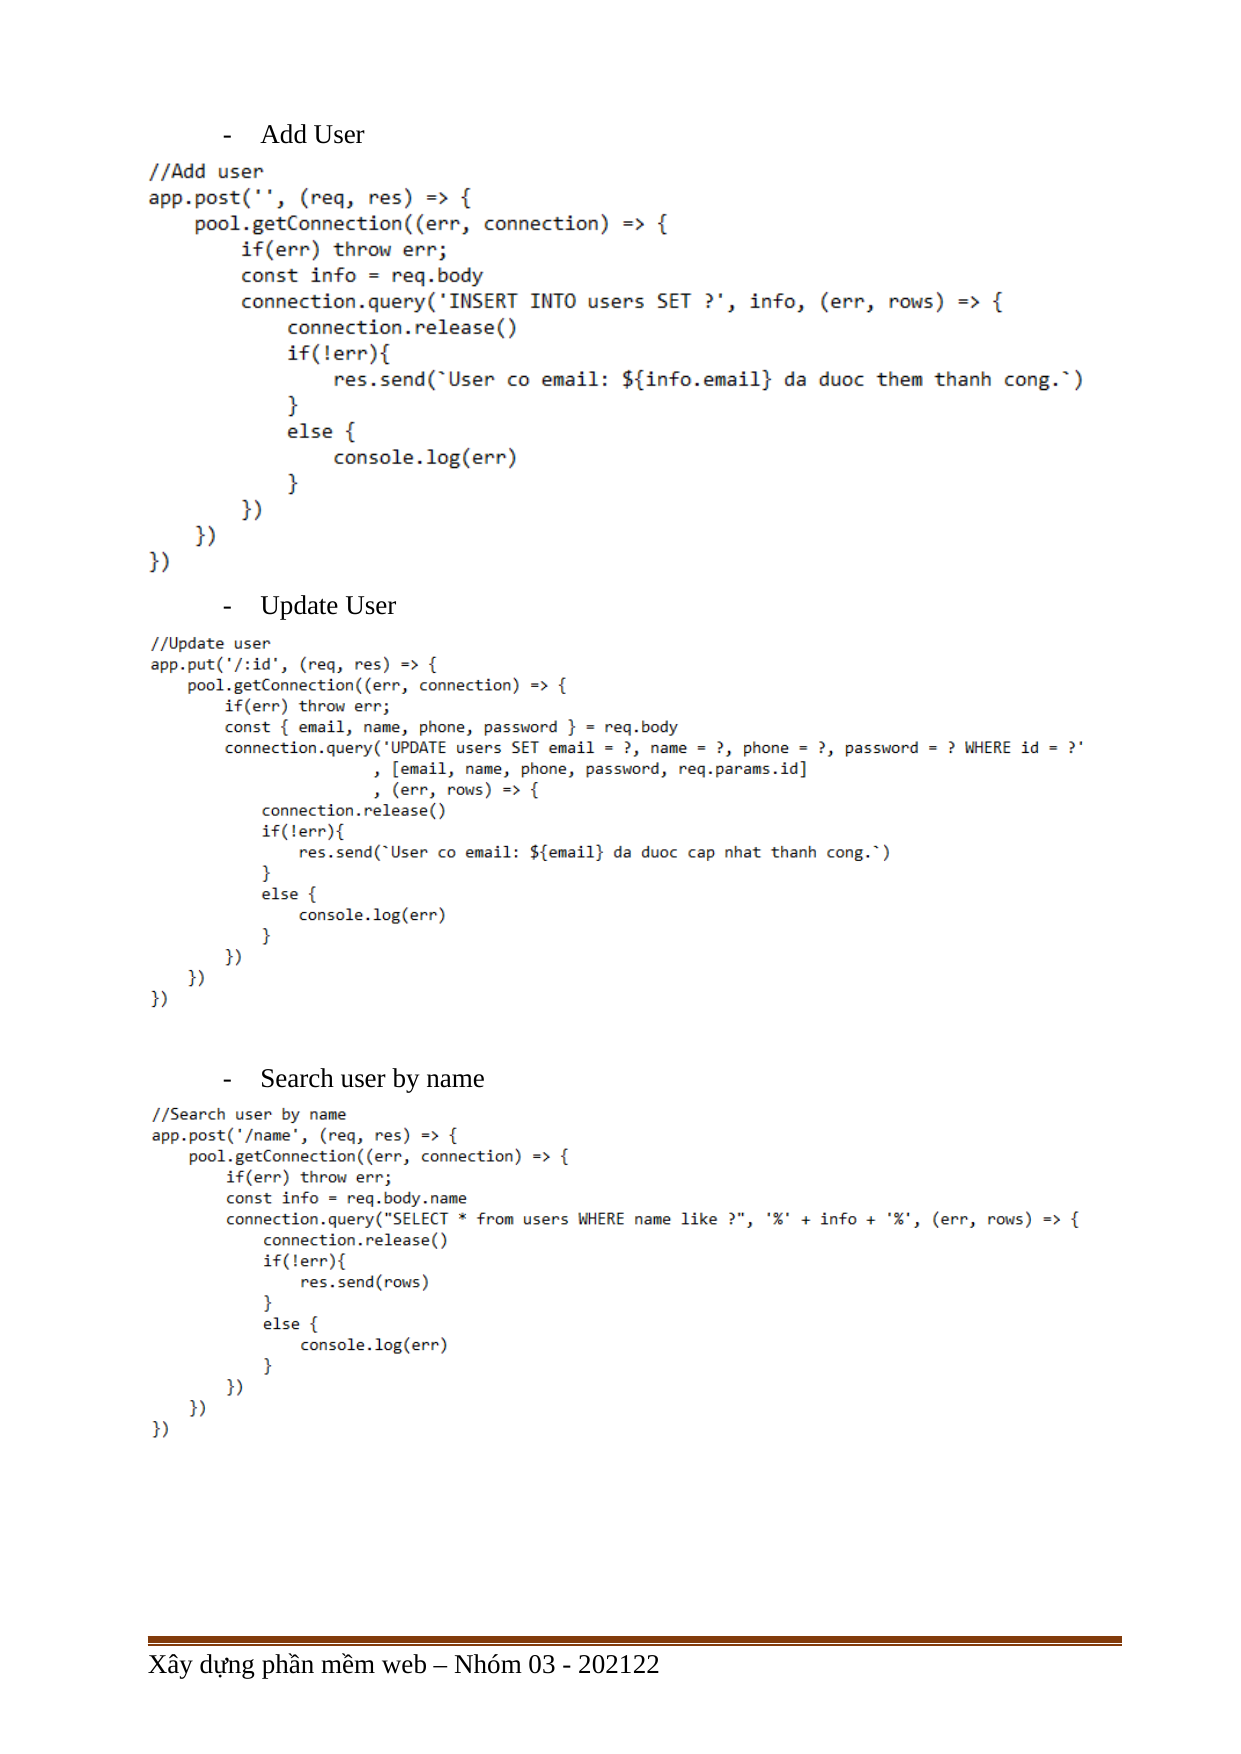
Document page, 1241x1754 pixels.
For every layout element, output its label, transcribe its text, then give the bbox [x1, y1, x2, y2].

picture [147, 630, 1089, 1013]
list Add User [223, 118, 1122, 149]
picture [147, 1102, 1089, 1448]
picture [147, 158, 1089, 581]
list Update User [223, 589, 1122, 621]
list Search user by name [223, 1062, 1122, 1093]
